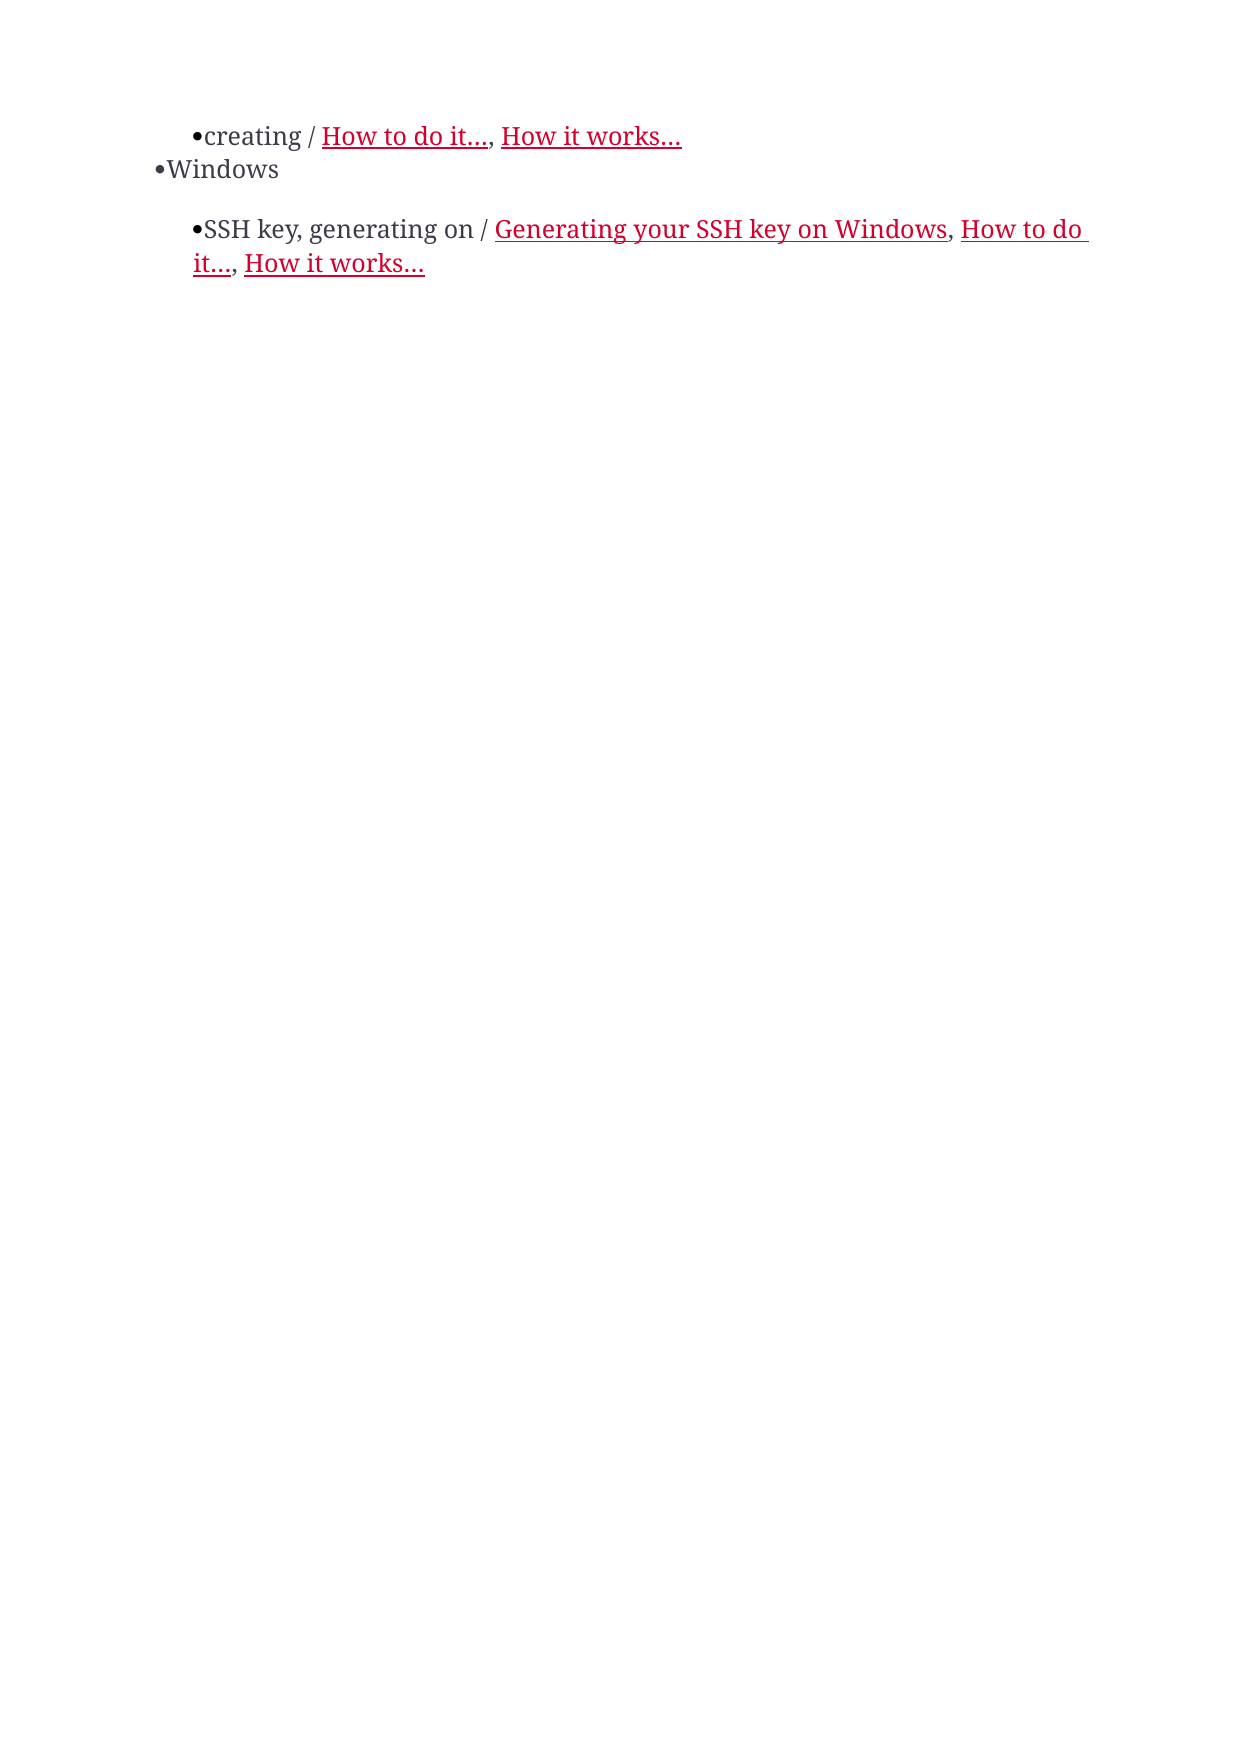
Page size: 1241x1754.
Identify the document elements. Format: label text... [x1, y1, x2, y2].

list creating / How to do it…, How it works… [193, 118, 1122, 152]
list Windows [156, 152, 1122, 186]
list SSH key, generating on / Generating your SSH key on Windows, How to do it…, How it works… [193, 212, 1122, 280]
